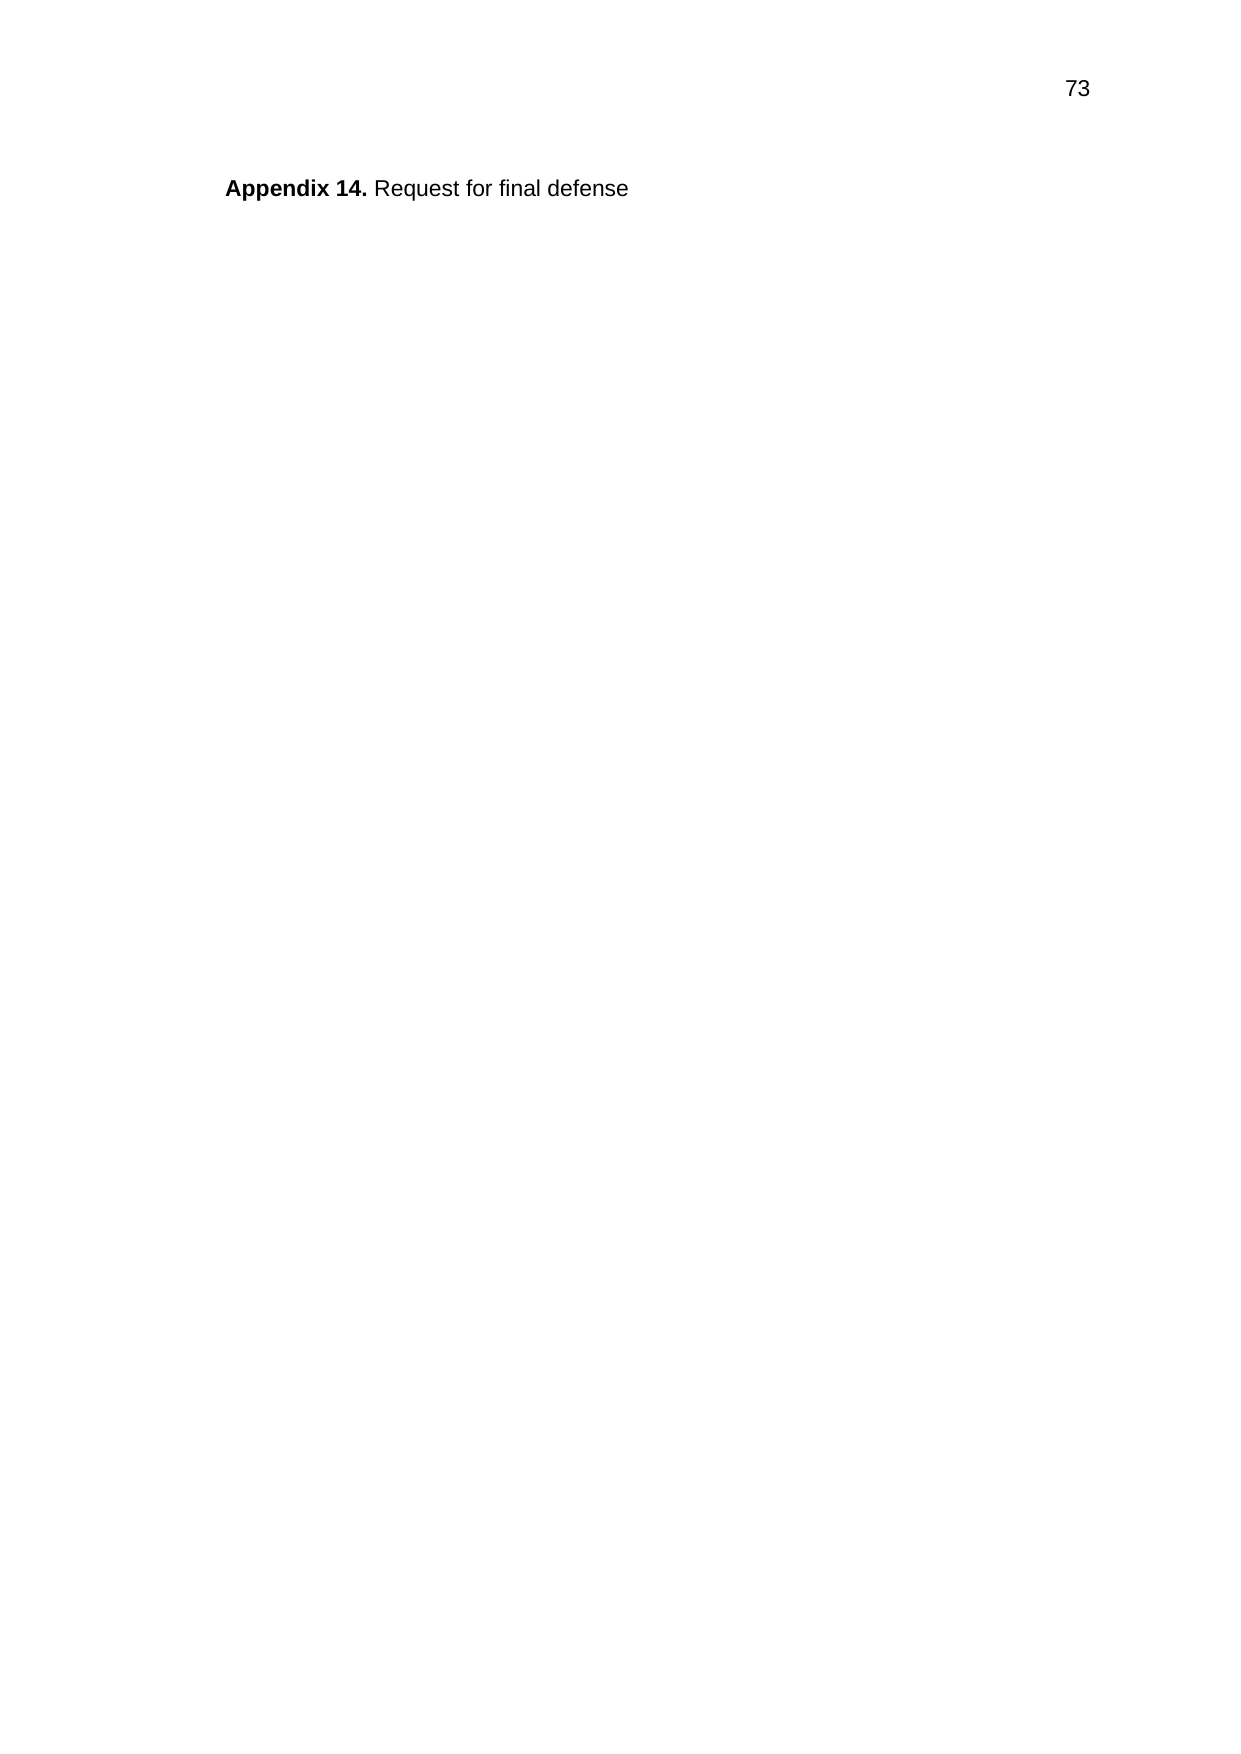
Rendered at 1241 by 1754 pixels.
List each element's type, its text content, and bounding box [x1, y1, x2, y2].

subtitle Appendix 14. Request for final defense [225, 175, 1090, 201]
